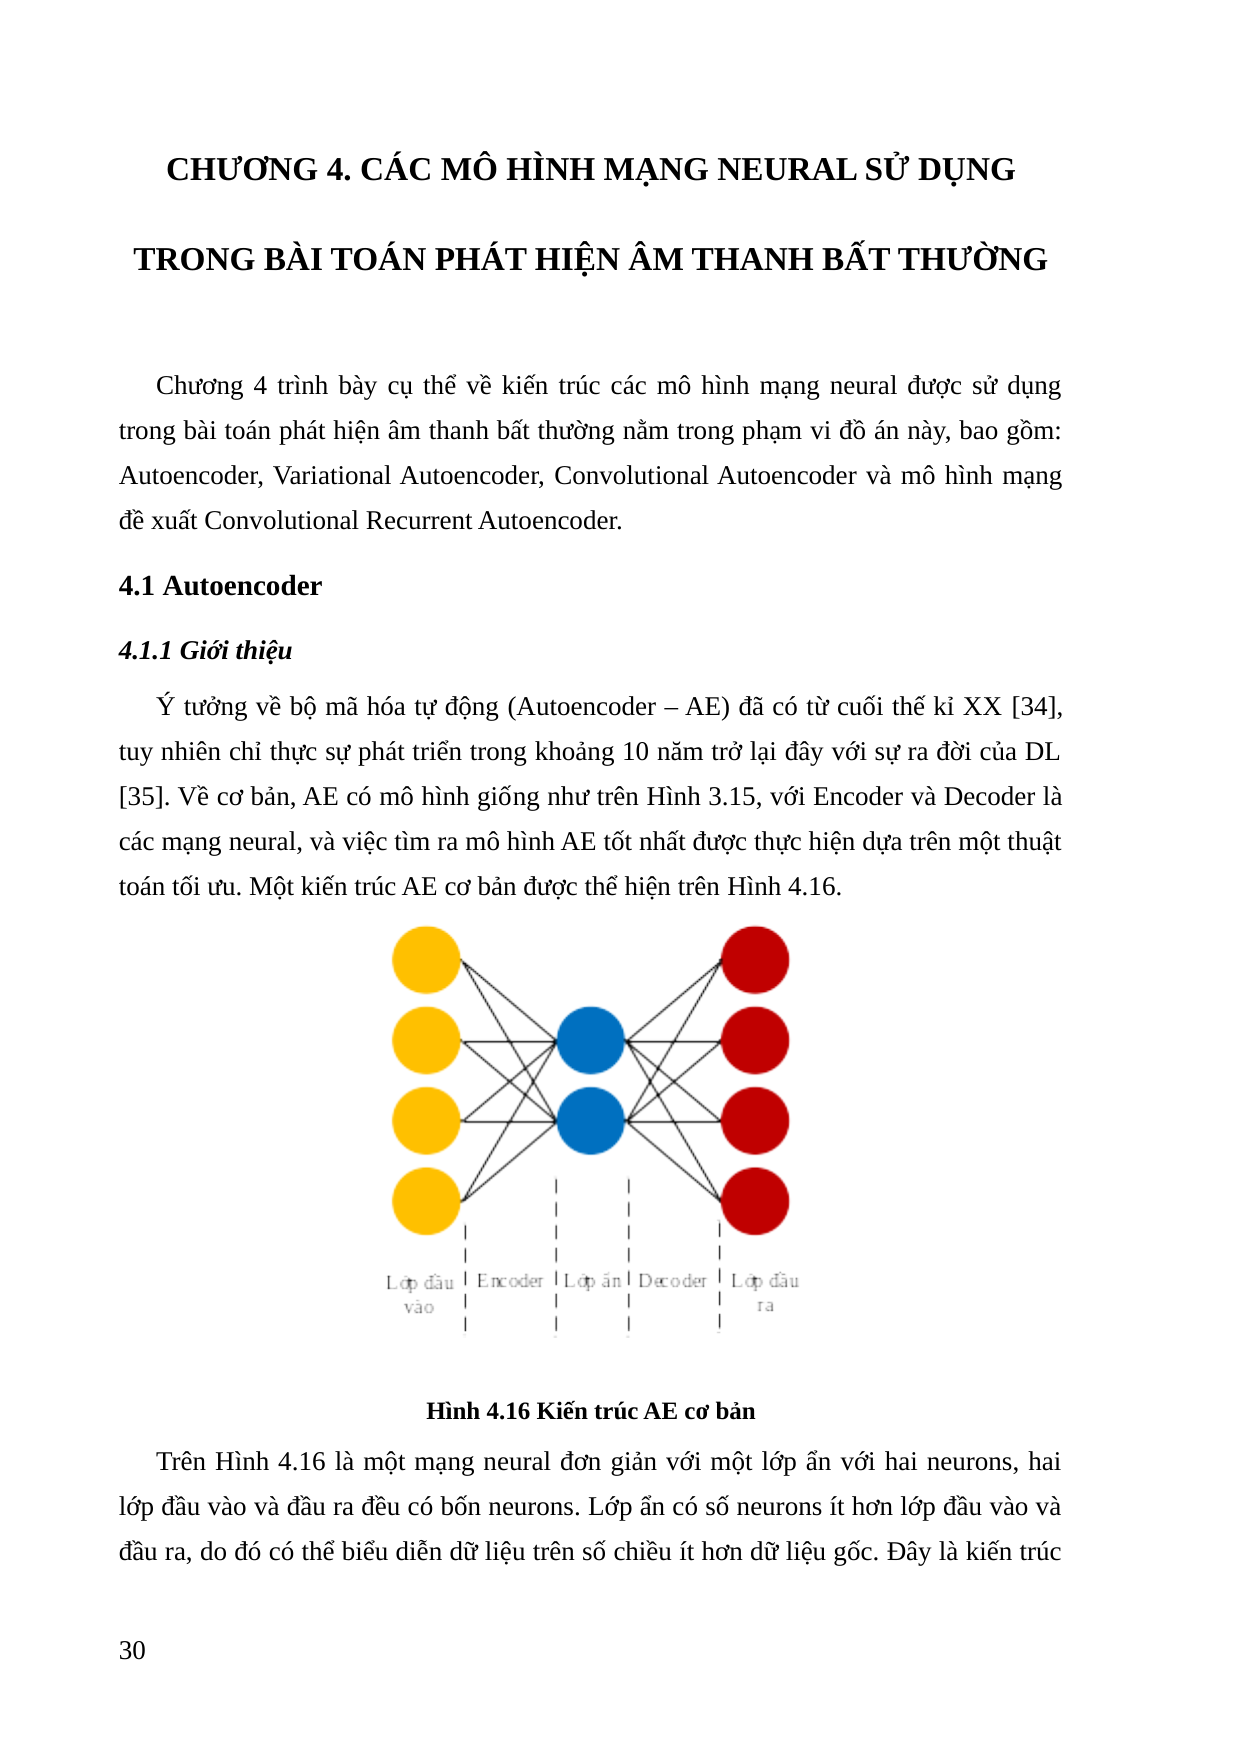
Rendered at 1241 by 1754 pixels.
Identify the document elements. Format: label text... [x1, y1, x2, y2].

subtitle Autoencoder [118, 566, 1063, 603]
subtitle CÁC MÔ HÌNH MẠNG NEURAL SỬ DỤNG TRONG BÀI TOÁN PHÁT HIỆN ÂM THANH BẤT THƯỜNG [118, 131, 1063, 296]
text Chương 4 trình bày cụ thể về kiến trúc các mô hình mạng neural được sử dụng trong bài toán phát hiện âm thanh bất thường nằm trong phạm vi đồ án này, bao gồm: Autoencoder, Variational Autoencoder, Convolutional Autoencoder và mô hình mạng đề xuất Convolutional Recurrent Autoencoder. [118, 366, 1063, 539]
subtitle Giới thiệu [118, 631, 1063, 668]
text Ý tưởng về bộ mã hóa tự động (Autoencoder – AE) đã có từ cuối thế kỉ XX , tuy nhiên chỉ thực sự phát triển trong khoảng 10 năm trở lại đây với sự ra đời của DL . Về cơ bản, AE có mô hình giống như trên Hình 3.10, với Encoder và Decoder là các mạng neural, và việc tìm ra mô hình AE tốt nhất được thực hiện dựa trên một thuật toán tối ưu. Một kiến trúc AE cơ bản được thể hiện trên Hình 4.1. [118, 687, 1063, 904]
